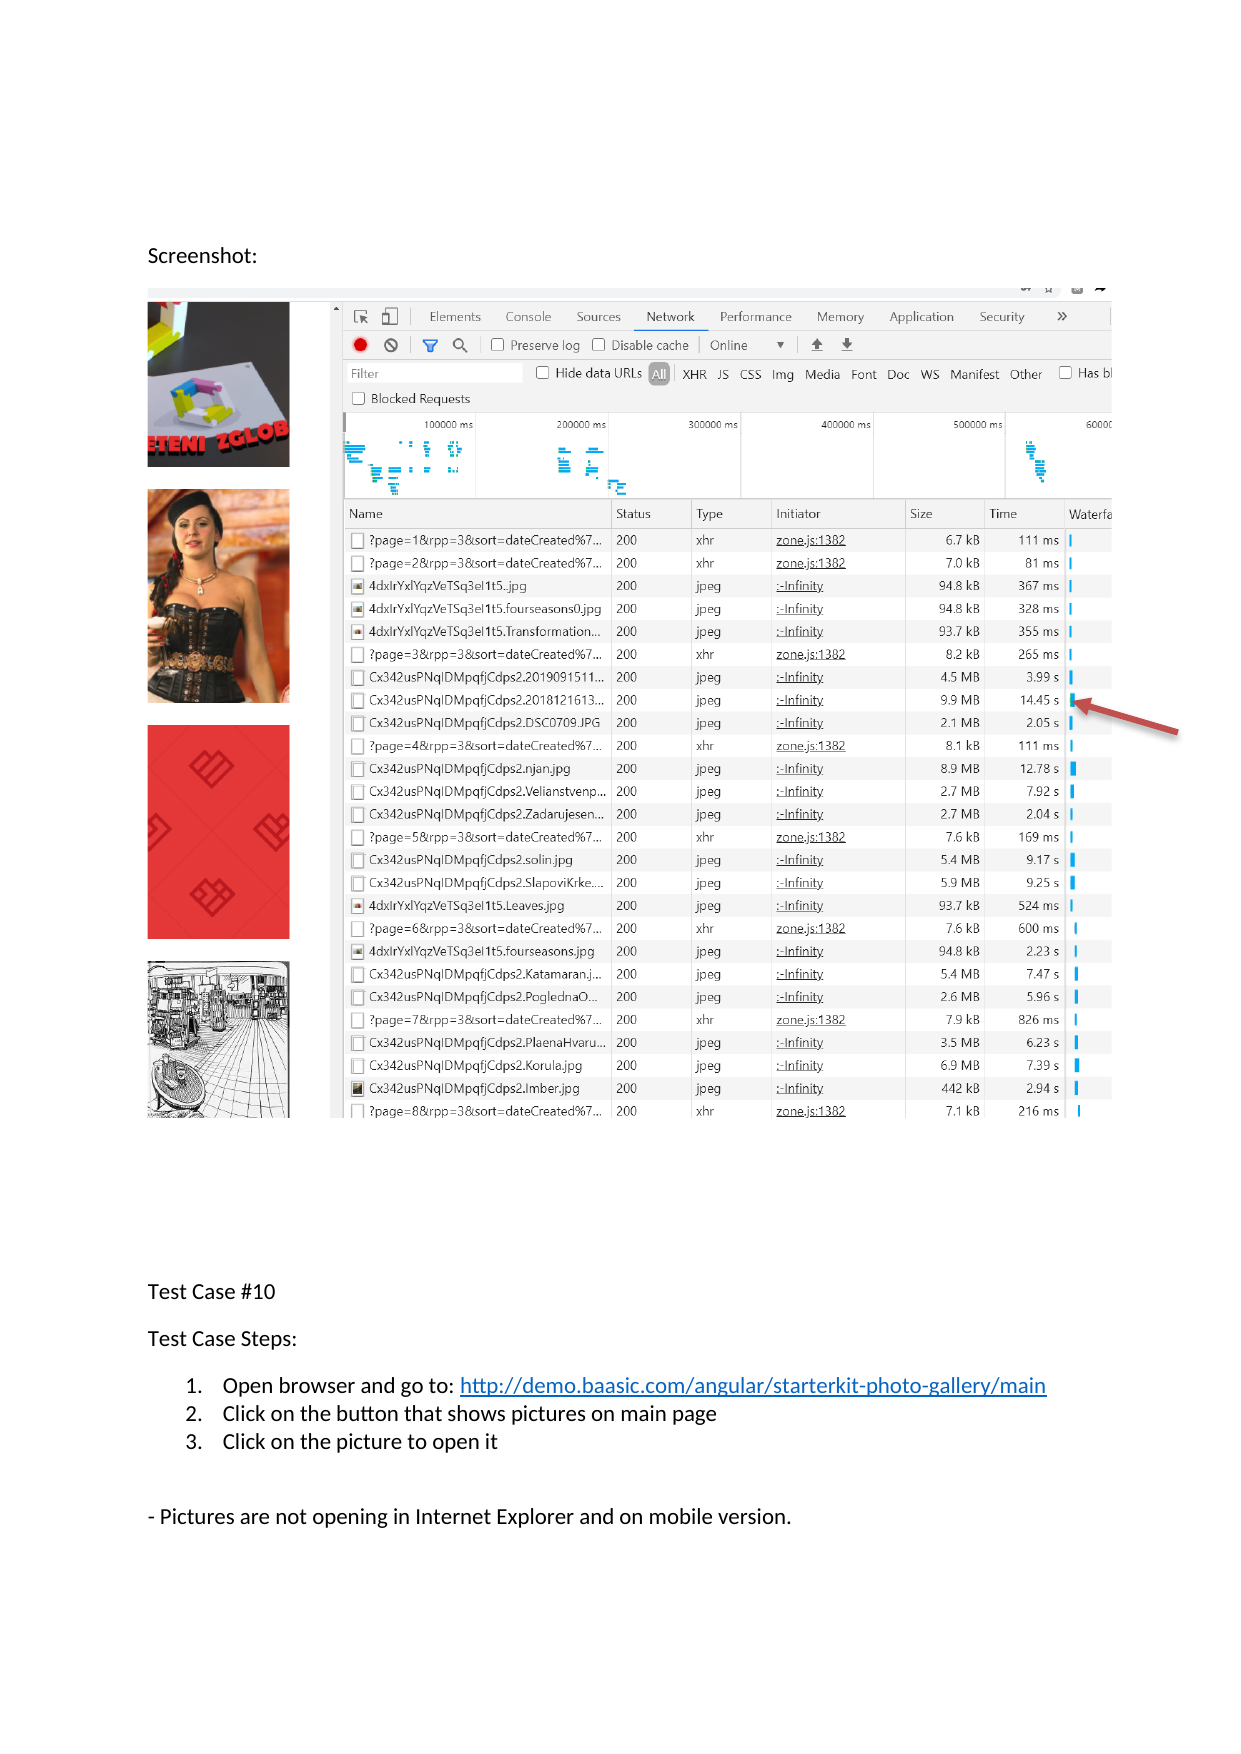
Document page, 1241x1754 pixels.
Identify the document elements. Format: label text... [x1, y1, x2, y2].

list Open browser and go to: http://demo.baasic.com/angular/starterkit-photo-gallery/main [185, 1371, 1122, 1399]
list Click on the picture to open it [185, 1427, 1122, 1455]
text - Pictures are not opening in Internet Explorer and on mobile version. [148, 1502, 1122, 1530]
text Screenshot: [148, 241, 1122, 269]
text Test Case Steps: [148, 1324, 1122, 1352]
list Click on the button that shows pictures on main page [185, 1399, 1122, 1427]
text Test Case #10 [148, 1277, 1122, 1305]
picture [147, 288, 1112, 1118]
